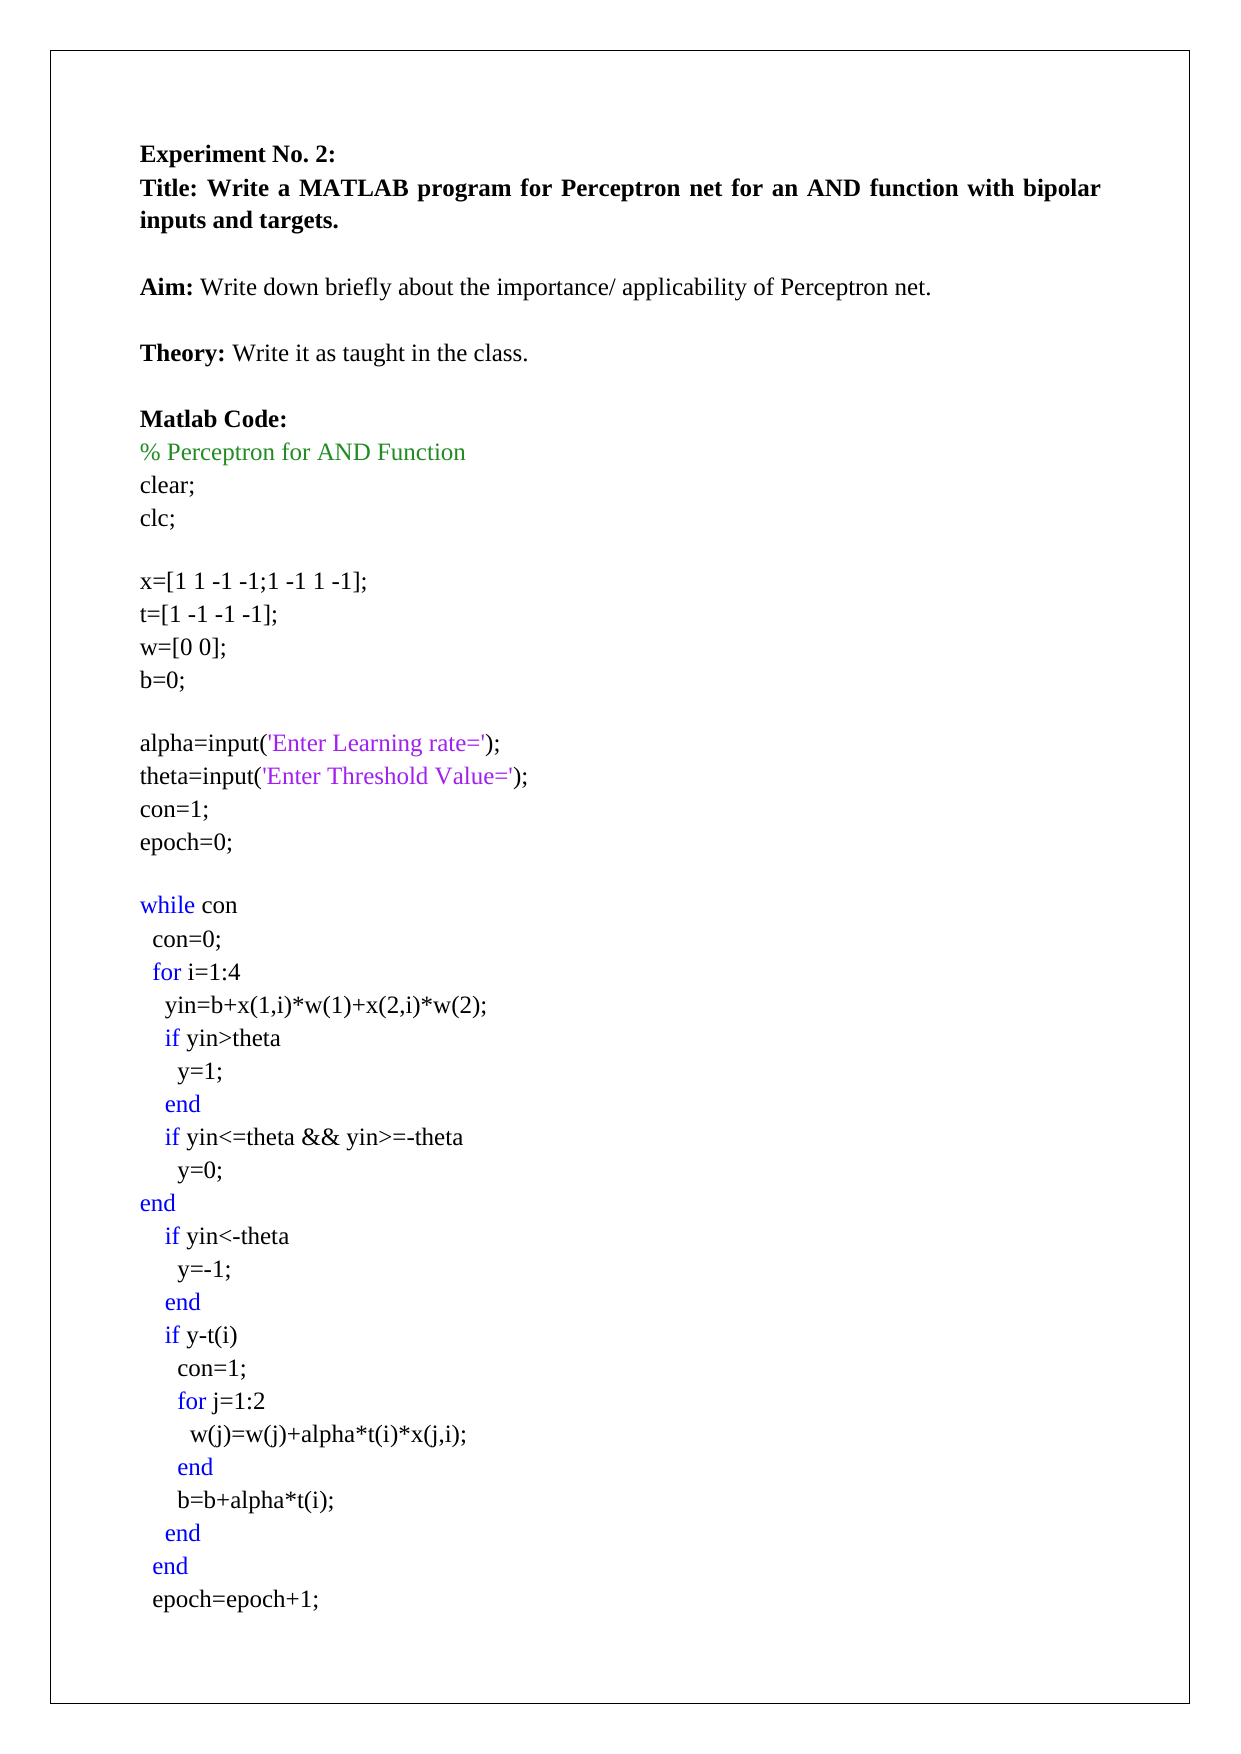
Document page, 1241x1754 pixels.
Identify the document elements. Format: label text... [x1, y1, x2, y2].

text b=0; [139, 665, 1103, 694]
text theta=input('Enter Threshold Value='); [139, 761, 1103, 790]
text end [139, 1287, 1103, 1316]
text while con [139, 891, 1103, 919]
text end [139, 1518, 1103, 1547]
text clc; [139, 503, 1103, 532]
text t=[1 -1 -1 -1]; [139, 599, 1103, 628]
text epoch=0; [139, 827, 1103, 856]
text con=1; [139, 1353, 1103, 1382]
text Theory: Write it as taught in the class. [139, 338, 1103, 366]
text if y-t(i) [139, 1320, 1103, 1349]
text con=1; [139, 794, 1103, 823]
text y=1; [139, 1056, 1103, 1084]
text if yin<=theta && yin>=-theta [139, 1122, 1103, 1151]
text end [139, 1089, 1103, 1117]
text Aim: Write down briefly about the importance/ applicability of Perceptron net. [139, 272, 1103, 300]
text w(j)=w(j)+alpha*t(i)*x(j,i); [139, 1419, 1103, 1448]
text Experiment No. 2: [139, 139, 1103, 168]
text clear; [139, 470, 1103, 498]
text x=[1 1 -1 -1;1 -1 1 -1]; [139, 566, 1103, 595]
text for j=1:2 [139, 1386, 1103, 1415]
text yin=b+x(1,i)*w(1)+x(2,i)*w(2); [139, 990, 1103, 1018]
text con=0; [139, 924, 1103, 952]
text b=b+alpha*t(i); [139, 1485, 1103, 1514]
text for i=1:4 [139, 957, 1103, 985]
text y=0; [139, 1155, 1103, 1183]
text end [139, 1551, 1103, 1580]
text epoch=epoch+1; [139, 1584, 1103, 1613]
text Matlab Code: [139, 404, 1103, 432]
text if yin<-theta [139, 1221, 1103, 1249]
text y=-1; [139, 1254, 1103, 1283]
text alpha=input('Enter Learning rate='); [139, 728, 1103, 757]
text % Perceptron for AND Function [139, 437, 1103, 466]
text w=[0 0]; [139, 632, 1103, 661]
text Title: Write a MATLAB program for Perceptron net for an AND function with bipolar inputs and targets. [139, 173, 1103, 234]
text end [139, 1452, 1103, 1481]
text end [139, 1188, 1103, 1217]
text if yin>theta [139, 1023, 1103, 1051]
